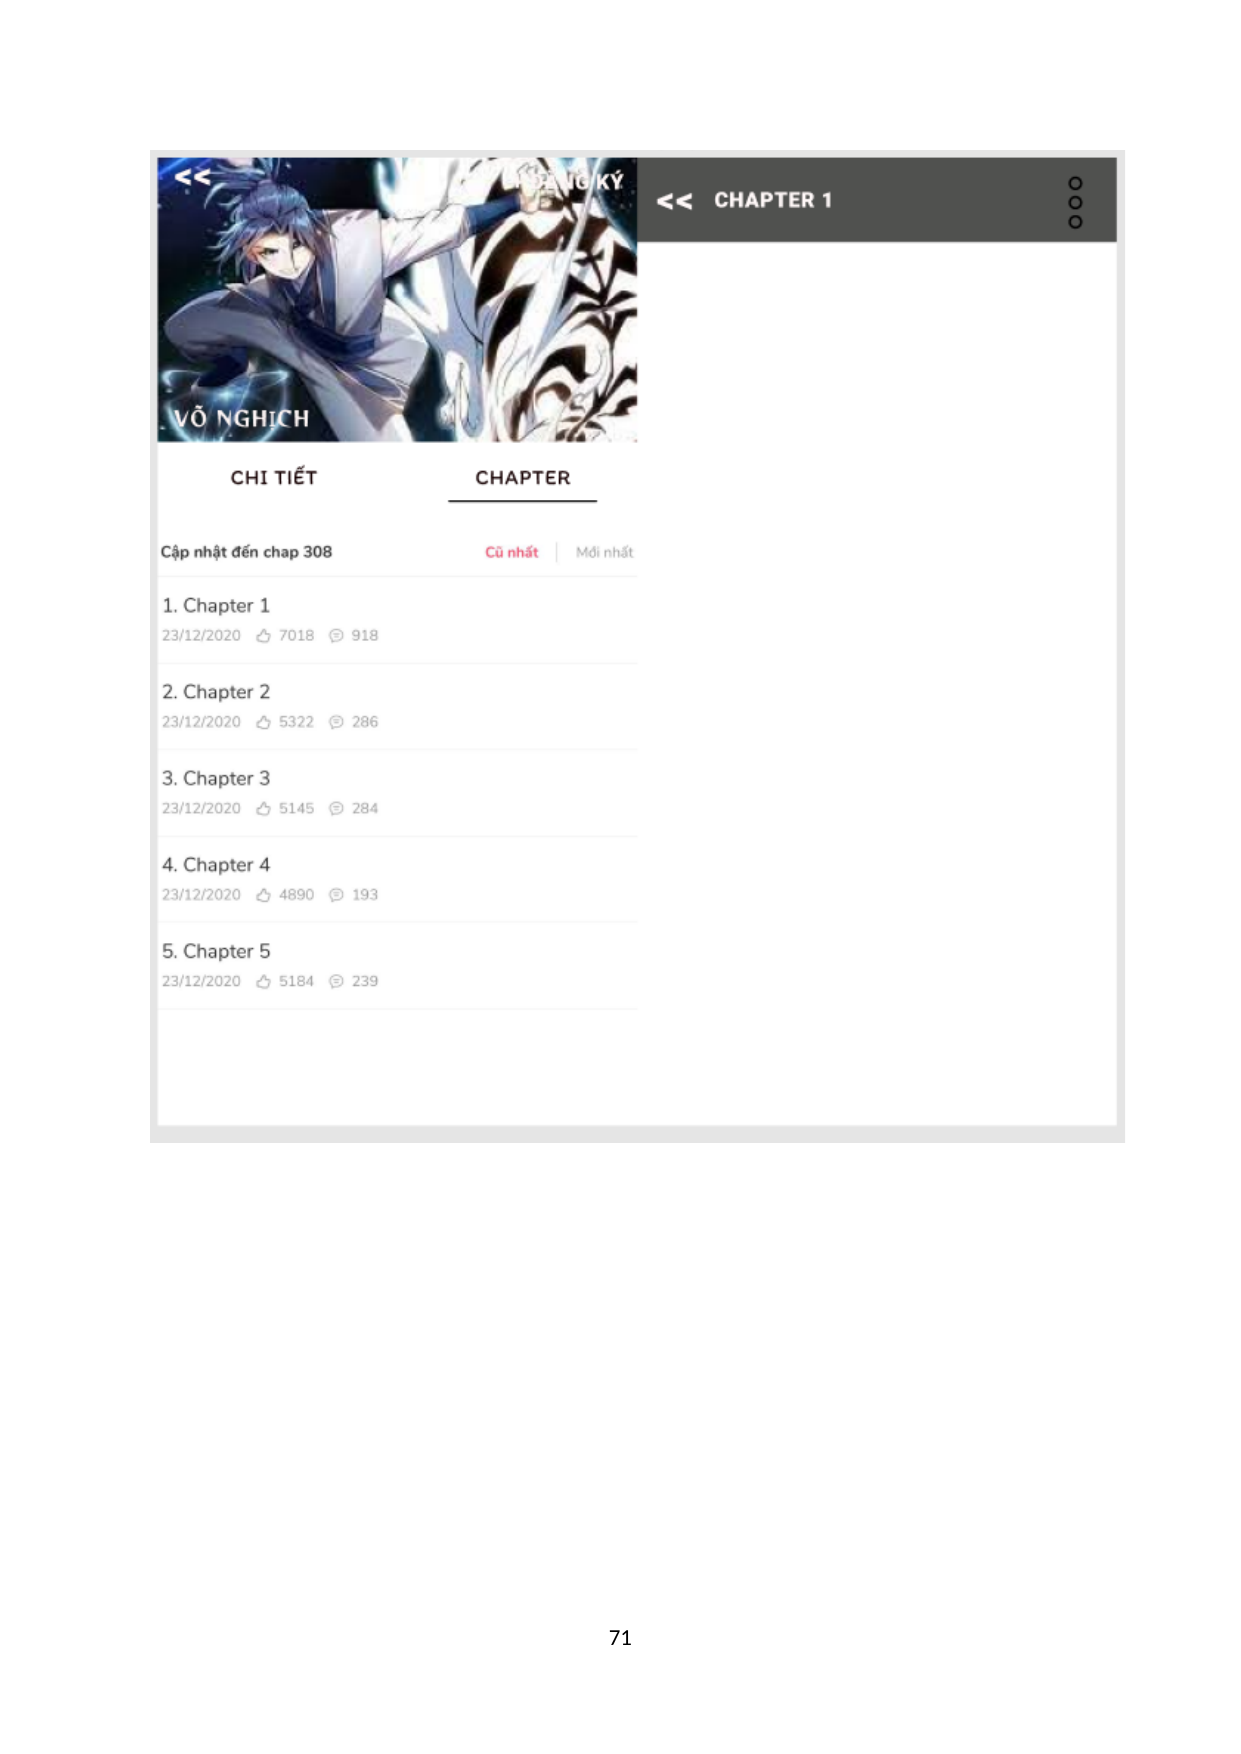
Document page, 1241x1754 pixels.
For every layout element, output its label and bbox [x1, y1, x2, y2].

picture [150, 150, 1125, 1143]
